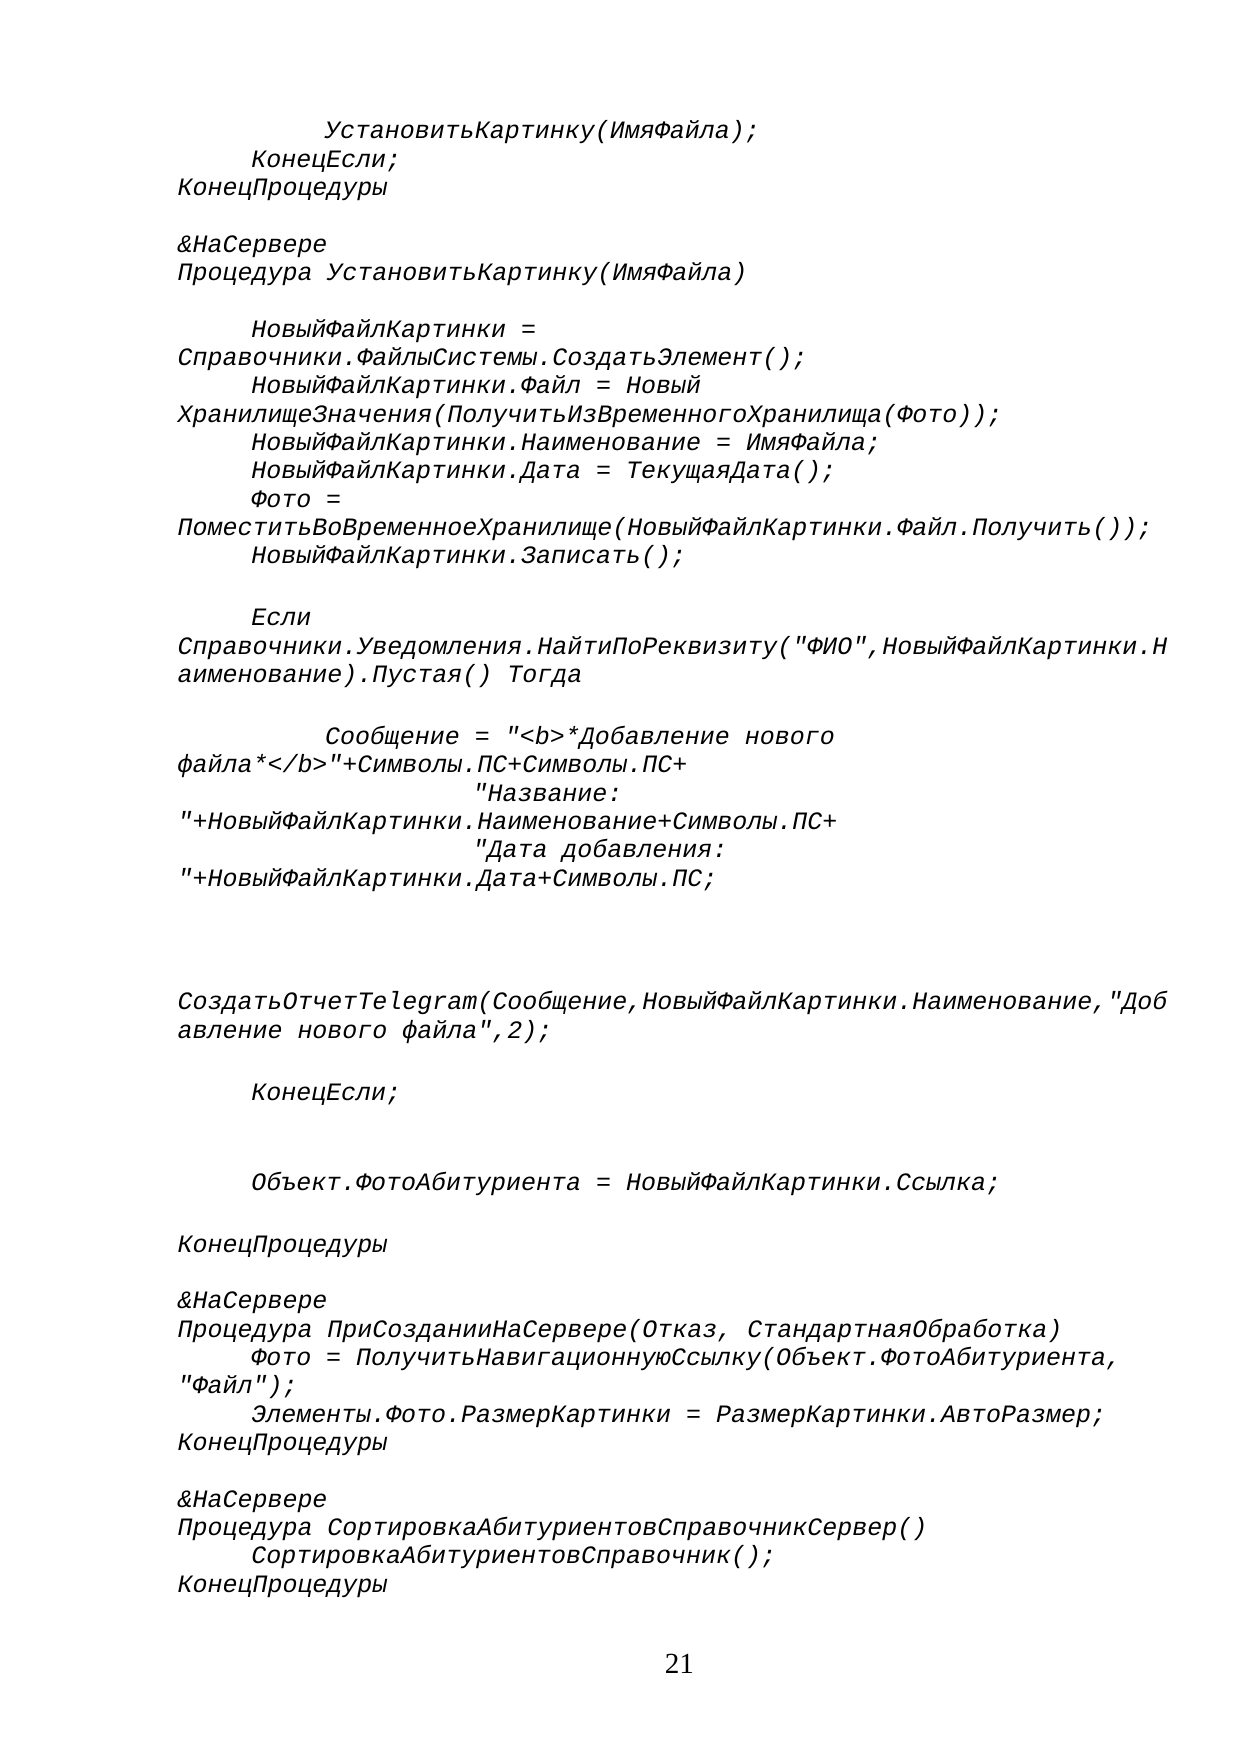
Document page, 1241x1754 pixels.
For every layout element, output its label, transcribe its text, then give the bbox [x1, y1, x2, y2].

text КонецПроцедуры [177, 175, 1181, 203]
text СоздатьОтчетTelegram(Сообщение,НовыйФайлКартинки.Наименование,"Добавление нового файла",2); [177, 927, 1181, 1046]
text Элементы.Фото.РазмерКартинки = РазмерКартинки.АвтоРазмер; [177, 1401, 1181, 1429]
text &НаСервере [177, 1288, 1181, 1316]
text НовыйФайлКартинки.Наименование = ИмяФайла; [177, 430, 1181, 458]
text Процедура ПриСозданииНаСервере(Отказ, СтандартнаяОбработка) [177, 1316, 1181, 1344]
text КонецПроцедуры [177, 1571, 1181, 1599]
text Объект.ФотоАбитуриента = НовыйФайлКартинки.Ссылка; [177, 1169, 1181, 1198]
text Процедура УстановитьКартинку(ИмяФайла) [177, 260, 1181, 288]
text НовыйФайлКартинки.Файл = Новый ХранилищеЗначения(ПолучитьИзВременногоХранилища(Фото)); [177, 373, 1181, 430]
text Фото = ПолучитьНавигационнуюСсылку(Объект.ФотоАбитуриента, "Файл"); [177, 1344, 1181, 1401]
text КонецЕсли; [177, 146, 1181, 175]
text КонецПроцедуры [177, 1231, 1181, 1259]
text Процедура СортировкаАбитуриентовСправочникСервер() [177, 1514, 1181, 1543]
text &НаСервере [177, 1486, 1181, 1514]
text НовыйФайлКартинки.Дата = ТекущаяДата(); [177, 458, 1181, 486]
text &НаСервере [177, 231, 1181, 260]
text Сообщение = "<b>*Добавление нового файла*</b>"+Символы.ПС+Символы.ПС+ [177, 723, 1181, 780]
text НовыйФайлКартинки = Справочники.ФайлыСистемы.СоздатьЭлемент(); [177, 316, 1181, 373]
text Если Справочники.Уведомления.НайтиПоРеквизиту("ФИО",НовыйФайлКартинки.Наименование).Пустая() Тогда [177, 605, 1181, 690]
text КонецПроцедуры [177, 1429, 1181, 1458]
text КонецЕсли; [177, 1079, 1181, 1107]
text "Название: "+НовыйФайлКартинки.Наименование+Символы.ПС+ [177, 780, 1181, 837]
text УстановитьКартинку(ИмяФайла); [177, 118, 1181, 146]
text СортировкаАбитуриентовСправочник(); [177, 1543, 1181, 1571]
text "Дата добавления: "+НовыйФайлКартинки.Дата+Символы.ПС; [177, 837, 1181, 893]
text НовыйФайлКартинки.Записать(); [177, 543, 1181, 571]
text Фото = ПоместитьВоВременноеХранилище(НовыйФайлКартинки.Файл.Получить()); [177, 486, 1181, 543]
